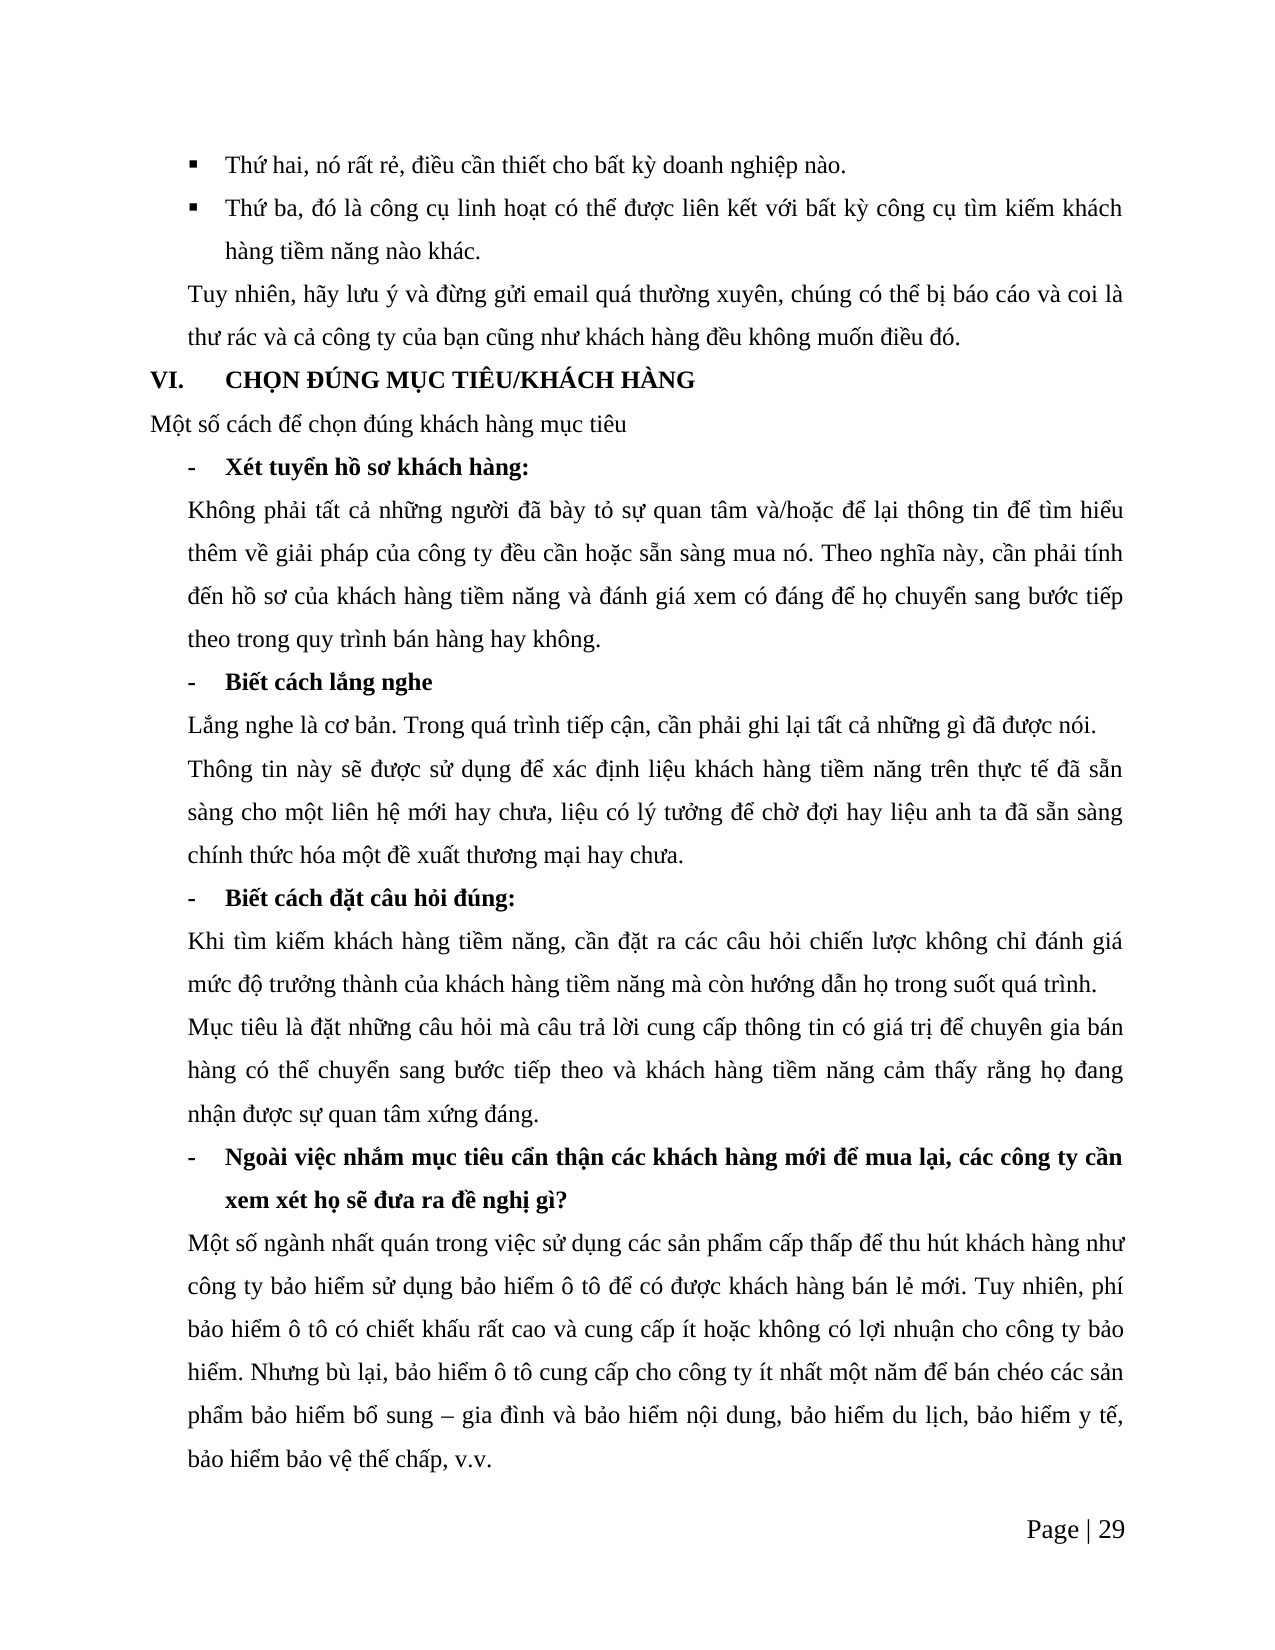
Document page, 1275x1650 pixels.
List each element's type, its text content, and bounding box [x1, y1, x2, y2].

list CHỌN ĐÚNG MỤC TIÊU/KHÁCH HÀNG [150, 366, 1125, 394]
list Thứ ba, đó là công cụ linh hoạt có thể được liên kết với bất kỳ công cụ tìm kiếm khách hàng tiềm năng nào khác. [187, 193, 1125, 265]
list Lắng nghe là cơ bản. Trong quá trình tiếp cận, cần phải ghi lại tất cả những gì đã được nói. [187, 711, 1125, 739]
text Tuy nhiên, hãy lưu ý và đừng gửi email quá thường xuyên, chúng có thể bị báo cáo và coi là thư rác và cả công ty của bạn cũng như khách hàng đều không muốn điều đó. [187, 279, 1125, 351]
list Ngoài việc nhắm mục tiêu cẩn thận các khách hàng mới để mua lại, các công ty cần xem xét họ sẽ đưa ra đề nghị gì? [187, 1142, 1125, 1214]
text Một số cách để chọn đúng khách hàng mục tiêu [150, 409, 1125, 437]
list Không phải tất cả những người đã bày tỏ sự quan tâm và/hoặc để lại thông tin để tìm hiểu thêm về giải pháp của công ty đều cần hoặc sẵn sàng mua nó. Theo nghĩa này, cần phải tính đến hồ sơ của khách hàng tiềm năng và đánh giá xem có đáng để họ chuyển sang bước tiếp theo trong quy trình bán hàng hay không. [187, 495, 1125, 653]
list Khi tìm kiếm khách hàng tiềm năng, cần đặt ra các câu hỏi chiến lược không chỉ đánh giá mức độ trưởng thành của khách hàng tiềm năng mà còn hướng dẫn họ trong suốt quá trình. [187, 926, 1125, 998]
list Thông tin này sẽ được sử dụng để xác định liệu khách hàng tiềm năng trên thực tế đã sẵn sàng cho một liên hệ mới hay chưa, liệu có lý tưởng để chờ đợi hay liệu anh ta đã sẵn sàng chính thức hóa một đề xuất thương mại hay chưa. [187, 754, 1125, 869]
list Một số ngành nhất quán trong việc sử dụng các sản phẩm cấp thấp để thu hút khách hàng như công ty bảo hiểm sử dụng bảo hiểm ô tô để có được khách hàng bán lẻ mới. Tuy nhiên, phí bảo hiểm ô tô có chiết khấu rất cao và cung cấp ít hoặc không có lợi nhuận cho công ty bảo hiểm. Nhưng bù lại, bảo hiểm ô tô cung cấp cho công ty ít nhất một năm để bán chéo các sản phẩm bảo hiểm bổ sung – gia đình và bảo hiểm nội dung, bảo hiểm du lịch, bảo hiểm y tế, bảo hiểm bảo vệ thế chấp, v.v. [187, 1228, 1125, 1472]
list Thứ hai, nó rất rẻ, điều cần thiết cho bất kỳ doanh nghiệp nào. [187, 150, 1125, 179]
list Xét tuyển hồ sơ khách hàng: [187, 452, 1125, 481]
list Biết cách lắng nghe [187, 667, 1125, 696]
list Biết cách đặt câu hỏi đúng: [187, 883, 1125, 912]
list Mục tiêu là đặt những câu hỏi mà câu trả lời cung cấp thông tin có giá trị để chuyên gia bán hàng có thể chuyển sang bước tiếp theo và khách hàng tiềm năng cảm thấy rằng họ đang nhận được sự quan tâm xứng đáng. [187, 1012, 1125, 1127]
